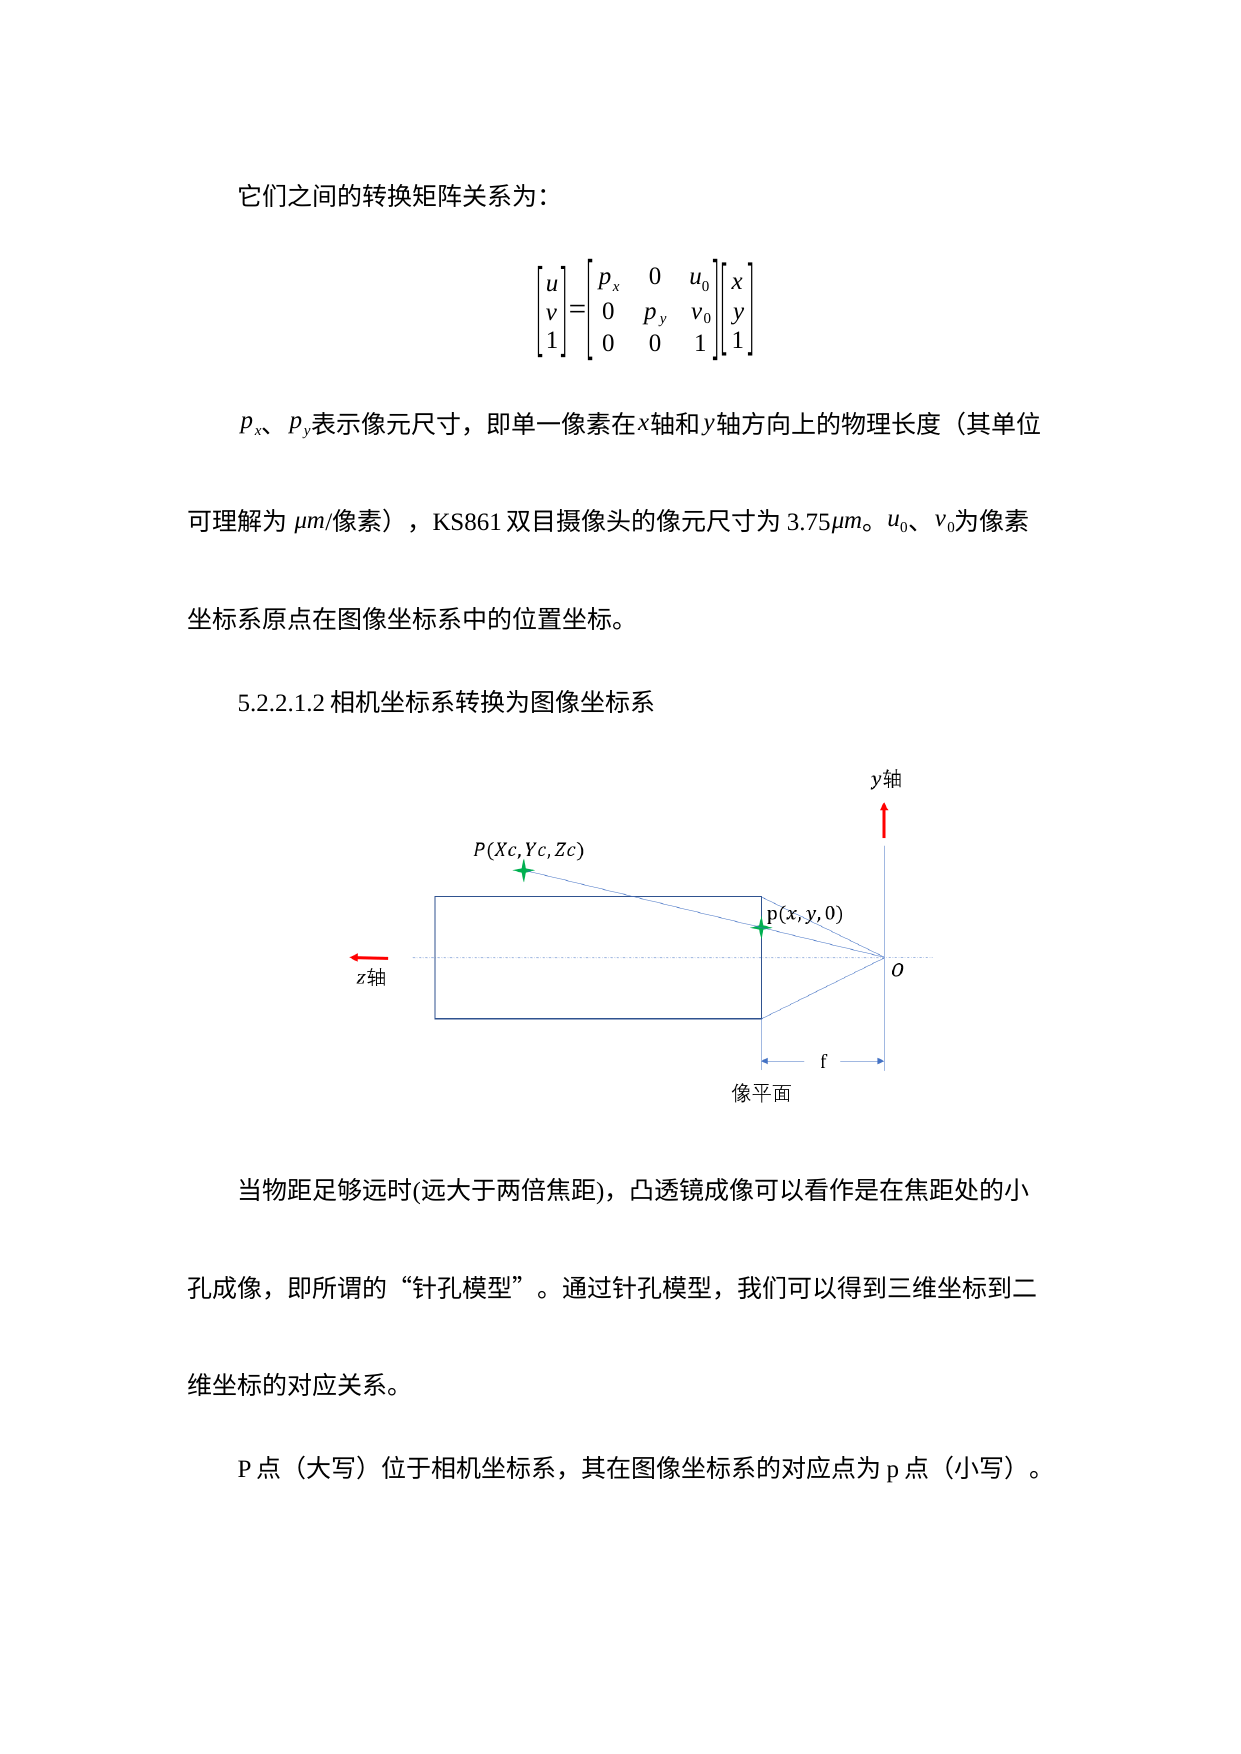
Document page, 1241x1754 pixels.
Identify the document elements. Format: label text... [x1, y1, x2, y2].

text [187, 1434, 1053, 1499]
text 5.2.2.1.2相机坐标系转换为图像坐标系 [187, 668, 1053, 733]
text 、表示像元尺寸，即单一像素在轴和轴方向上的物理长度（其单位可理解为 /像素），KS861双目摄像头的像元尺寸为3.75。、为像素坐标系原点在图像坐标系中的位置坐标。 [187, 390, 1053, 650]
text 当物距足够远时(远大于两倍焦距)，凸透镜成像可以看作是在焦距处的小孔成像，即所谓的“针孔模型”。通过针孔模型，我们可以得到三维坐标到二维坐标的对应关系。 [187, 1156, 1053, 1416]
text 它们之间的转换矩阵关系为： [187, 162, 1053, 227]
picture [346, 751, 938, 1111]
